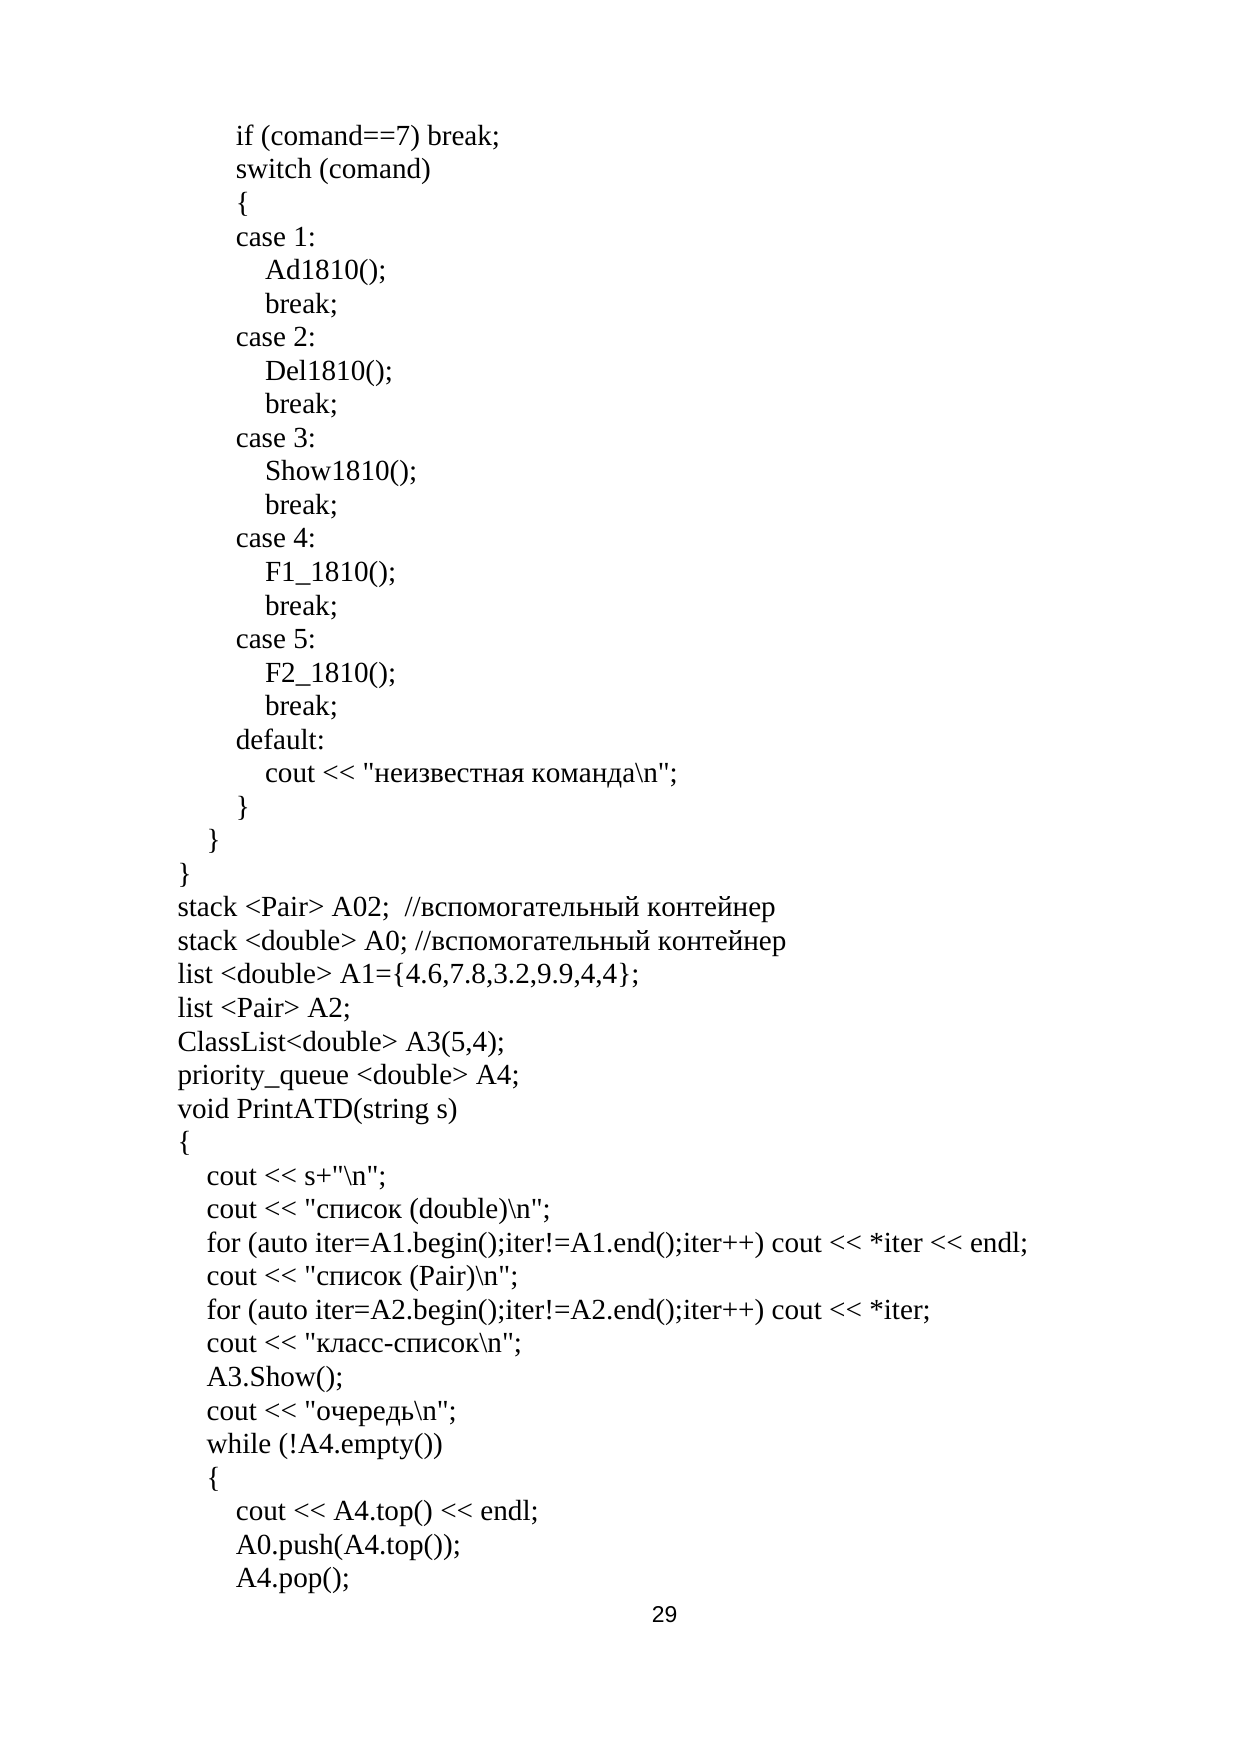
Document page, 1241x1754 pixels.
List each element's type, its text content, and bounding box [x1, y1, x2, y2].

text list <Pair> A2; [177, 990, 1152, 1024]
text A0.push(A4.top()); [177, 1527, 1152, 1560]
text cout << "неизвестная команда\n"; [177, 755, 1152, 789]
text break; [177, 286, 1152, 319]
text switch (comand) [177, 152, 1152, 185]
text cout << s+"\n"; [177, 1158, 1152, 1191]
text A3.Show(); [177, 1359, 1152, 1393]
text } [177, 856, 1152, 889]
text for (auto iter=A2.begin();iter!=A2.end();iter++) cout << *iter; [177, 1292, 1152, 1326]
text Show1810(); [177, 453, 1152, 487]
text break; [177, 487, 1152, 521]
text while (!A4.empty()) [177, 1426, 1152, 1460]
text stack <double> A0; //вспомогательный контейнер [177, 923, 1152, 957]
text if (comand==7) break; [177, 118, 1152, 152]
text case 1: [177, 219, 1152, 252]
text case 2: [177, 319, 1152, 353]
text for (auto iter=A1.begin();iter!=A1.end();iter++) cout << *iter << endl; [177, 1225, 1152, 1258]
text break; [177, 688, 1152, 722]
text stack <Pair> A02; //вспомогательный контейнер [177, 889, 1152, 923]
text } [177, 822, 1152, 856]
text cout << "очередь\n"; [177, 1393, 1152, 1426]
text } [177, 789, 1152, 822]
text cout << "список (double)\n"; [177, 1191, 1152, 1225]
text Ad1810(); [177, 252, 1152, 286]
text break; [177, 588, 1152, 621]
text case 5: [177, 621, 1152, 655]
text default: [177, 722, 1152, 755]
text { [177, 1460, 1152, 1493]
text void PrintATD(string s) [177, 1091, 1152, 1124]
text case 3: [177, 420, 1152, 453]
text { [177, 1124, 1152, 1158]
text cout << "список (Pair)\n"; [177, 1258, 1152, 1292]
text F1_1810(); [177, 554, 1152, 588]
text case 4: [177, 521, 1152, 554]
text break; [177, 386, 1152, 420]
text cout << A4.top() << endl; [177, 1493, 1152, 1527]
text ClassList<double> A3(5,4); [177, 1024, 1152, 1057]
text { [177, 185, 1152, 219]
text priority_queue <double> A4; [177, 1057, 1152, 1091]
text list <double> A1={4.6,7.8,3.2,9.9,4,4}; [177, 957, 1152, 990]
text A4.pop(); [177, 1560, 1152, 1594]
text F2_1810(); [177, 655, 1152, 688]
text cout << "класс-список\n"; [177, 1326, 1152, 1359]
text Del1810(); [177, 353, 1152, 386]
